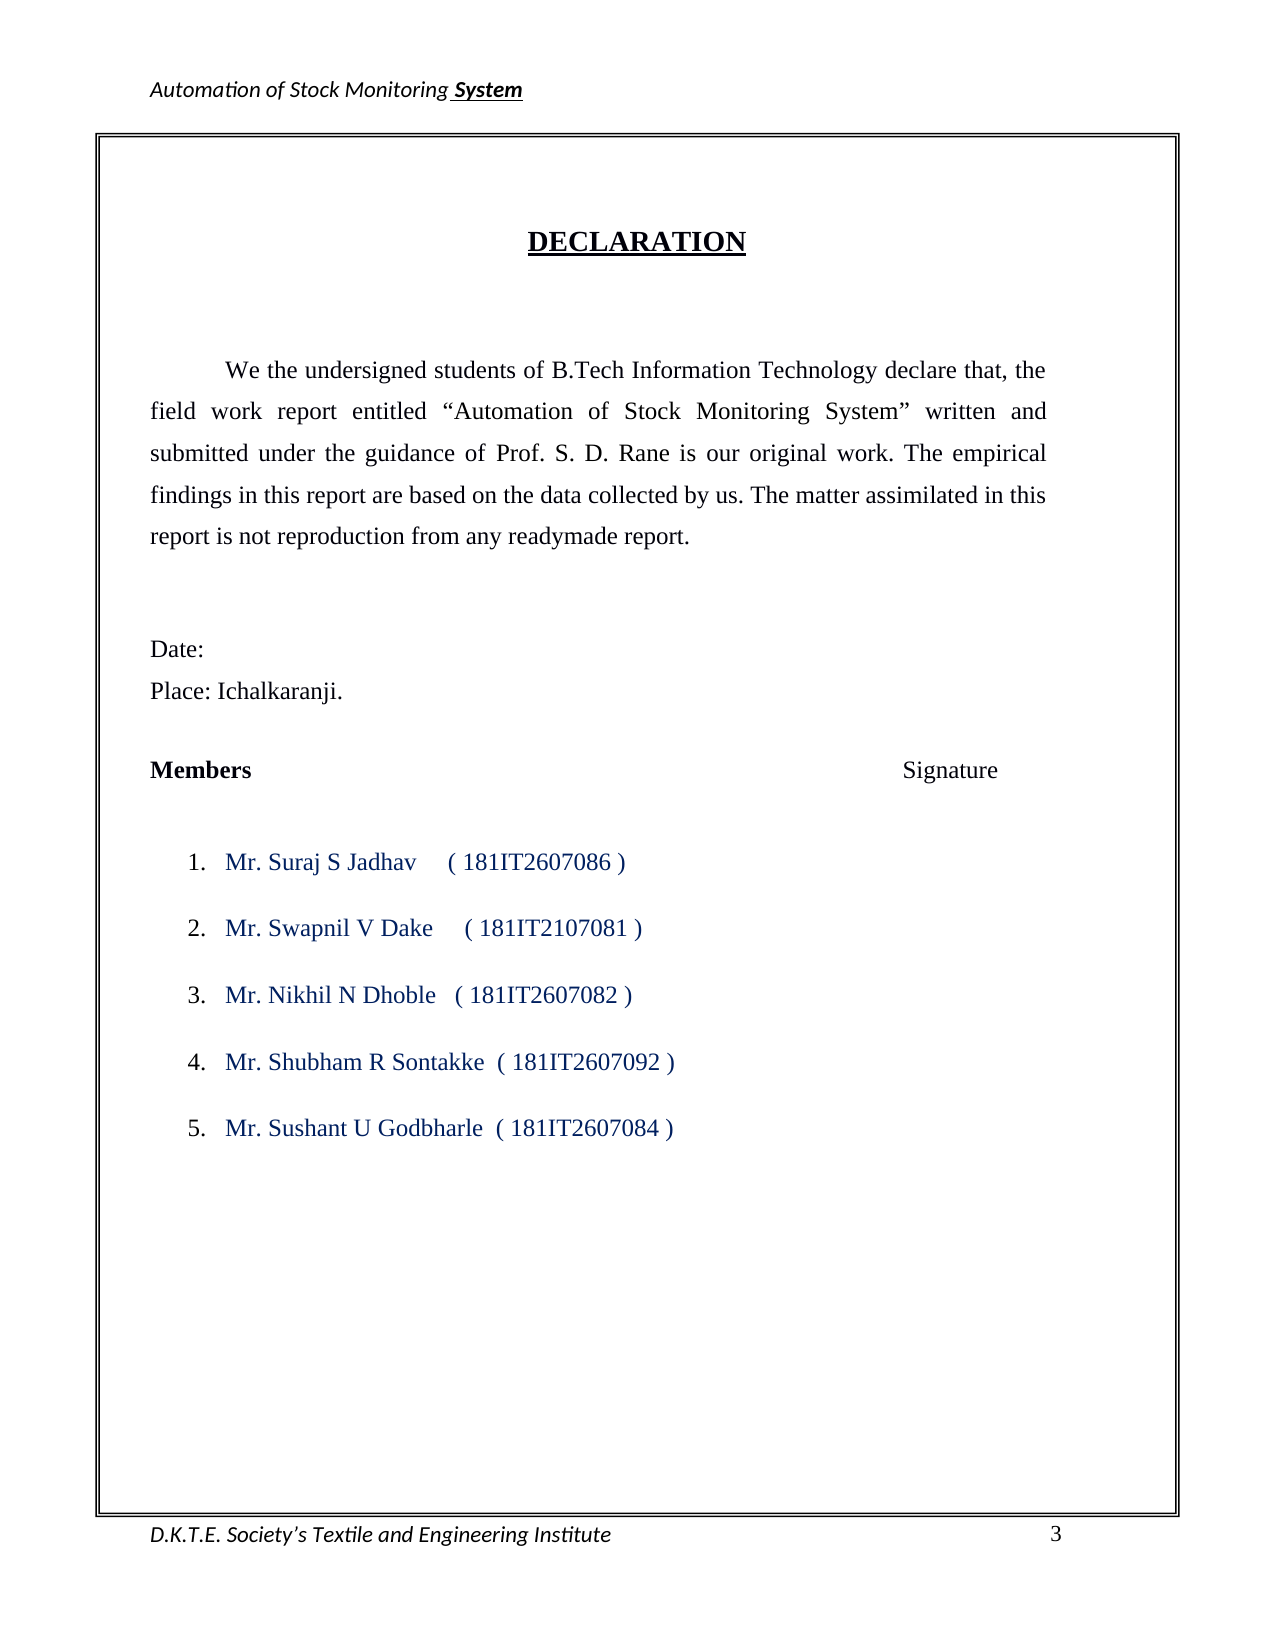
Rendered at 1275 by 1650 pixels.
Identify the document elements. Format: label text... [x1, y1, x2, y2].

list Mr. Swapnil V Dake ( 181IT2107081 ) [187, 913, 1152, 942]
list Mr. Nikhil N Dhoble ( 181IT2607082 ) [187, 980, 1152, 1009]
text Date: [150, 634, 1152, 662]
list Mr. Shubham R Sontakke ( 181IT2607092 ) [187, 1047, 1152, 1075]
text Members Signature [150, 756, 1152, 784]
text Place: Ichalkaranji. [150, 676, 1152, 704]
text DECLARATION [144, 224, 1129, 257]
list Mr. Suraj S Jadhav ( 181IT2607086 ) [187, 847, 1152, 876]
list Mr. Sushant U Godbharle ( 181IT2607084 ) [187, 1113, 1152, 1142]
text We the undersigned students of B.Tech Information Technology declare that, the field work report entitled “Automation of Stock Monitoring System” written and submitted under the guidance of Prof. S. D. Rane is our original work. The empirical findings in this report are based on the data collected by us. The matter assimilated in this report is not reproduction from any readymade report. [150, 355, 1047, 550]
